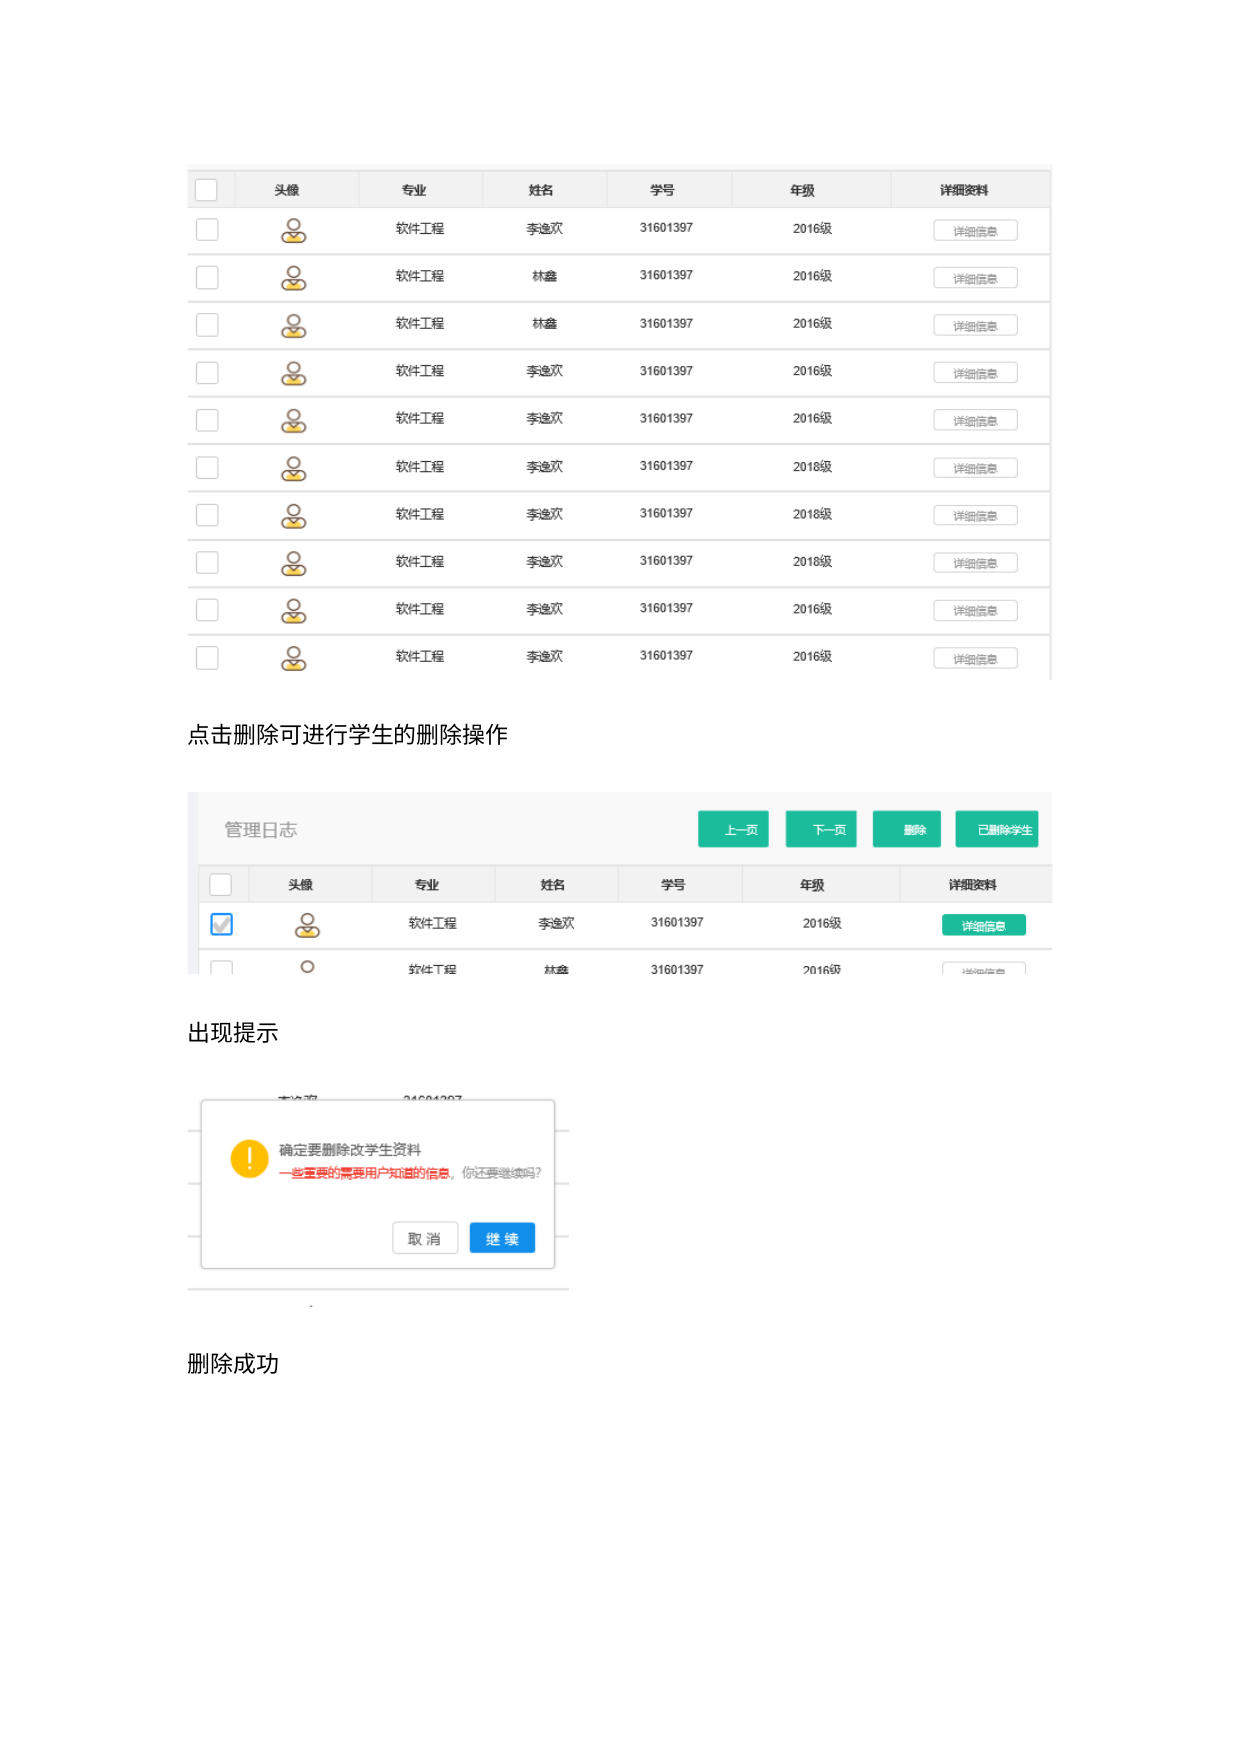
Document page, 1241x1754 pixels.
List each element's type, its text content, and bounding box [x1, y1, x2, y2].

text 删除成功 [187, 1329, 1053, 1394]
picture [187, 792, 1053, 974]
text 出现提示 [187, 999, 1053, 1064]
picture [187, 1087, 569, 1307]
text 点击删除可进行学生的删除操作 [187, 701, 1053, 766]
picture [187, 164, 1053, 680]
